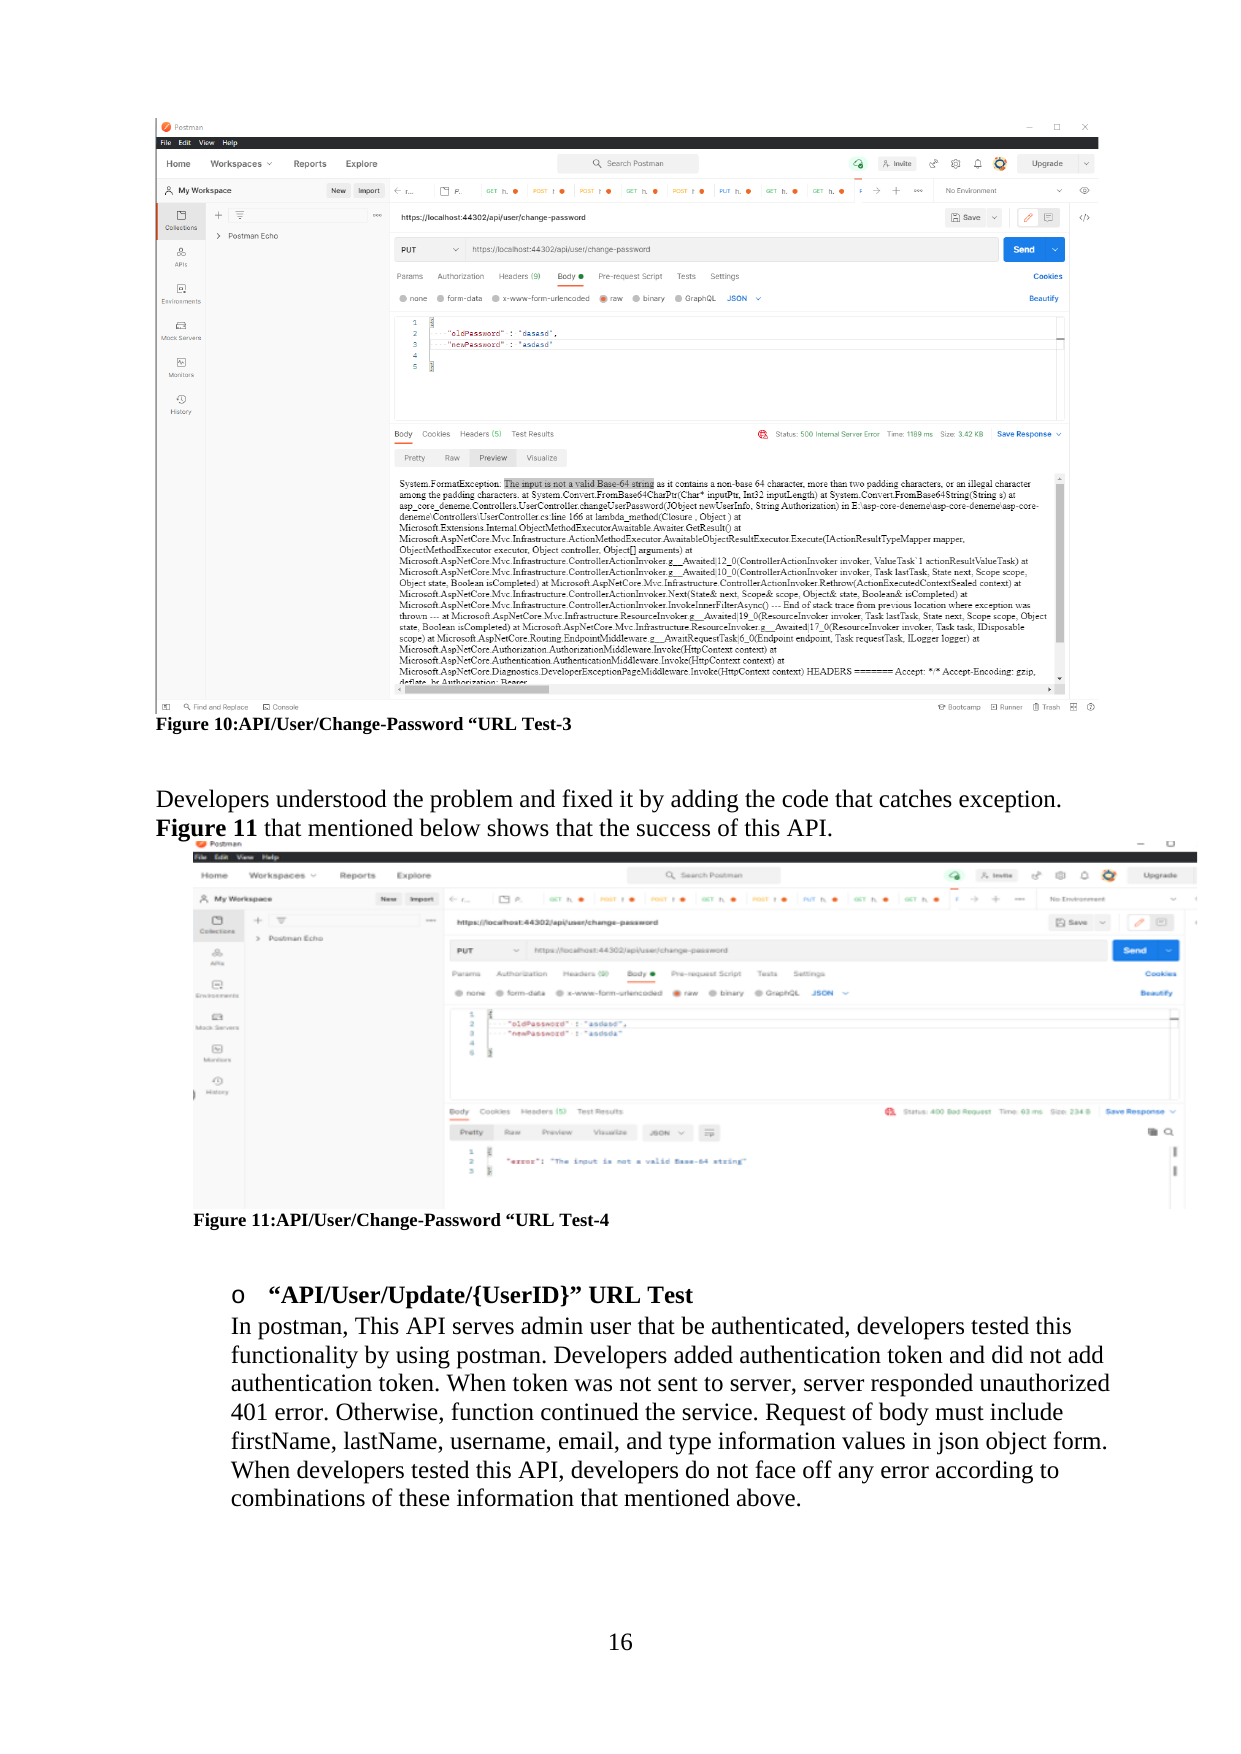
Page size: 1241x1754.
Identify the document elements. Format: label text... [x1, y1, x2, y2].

picture [193, 841, 1198, 1209]
text Figure 10:API/User/Change-Password “URL Test-3 [118, 713, 1122, 735]
text Figure 11:API/User/Change-Password “URL Test-4 [118, 1209, 1122, 1231]
text Developers understood the problem and fixed it by adding the code that catches exception. Figure 11 that mentioned below shows that the success of this API. [156, 784, 1122, 842]
list In postman, This API serves admin user that be authenticated, developers tested this functionality by using postman. Developers added authentication token and did not add authentication token. When token was not sent to server, server responded unauthorized 401 error. Otherwise, function continued the service. Request of body must include firstName, lastName, username, email, and type information values in json object form. When developers tested this API, developers do not face off any error according to combinations of these information that mentioned above. [231, 1311, 1122, 1512]
subtitle “API/User/Update/{UserID}” URL Test [231, 1280, 1122, 1311]
picture [155, 118, 1099, 714]
